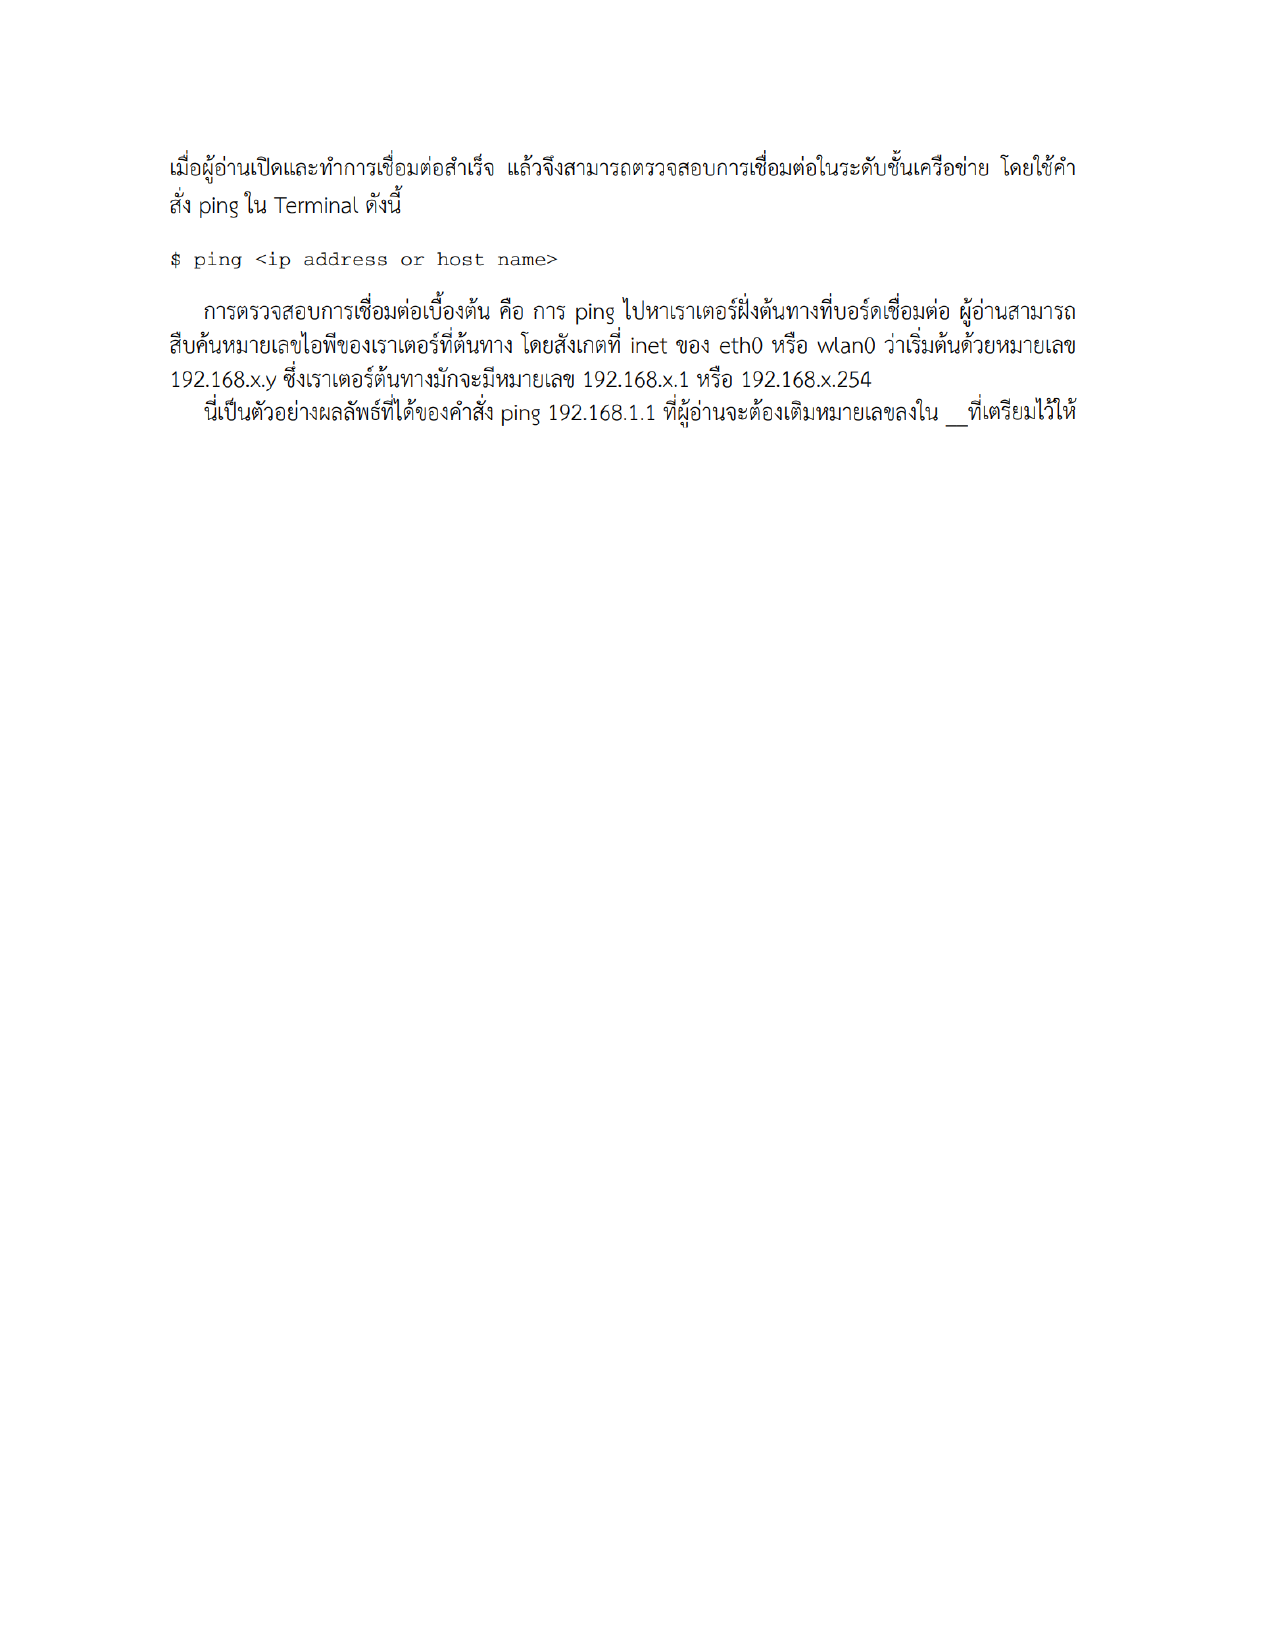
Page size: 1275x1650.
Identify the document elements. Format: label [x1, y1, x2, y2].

picture [150, 150, 1125, 453]
